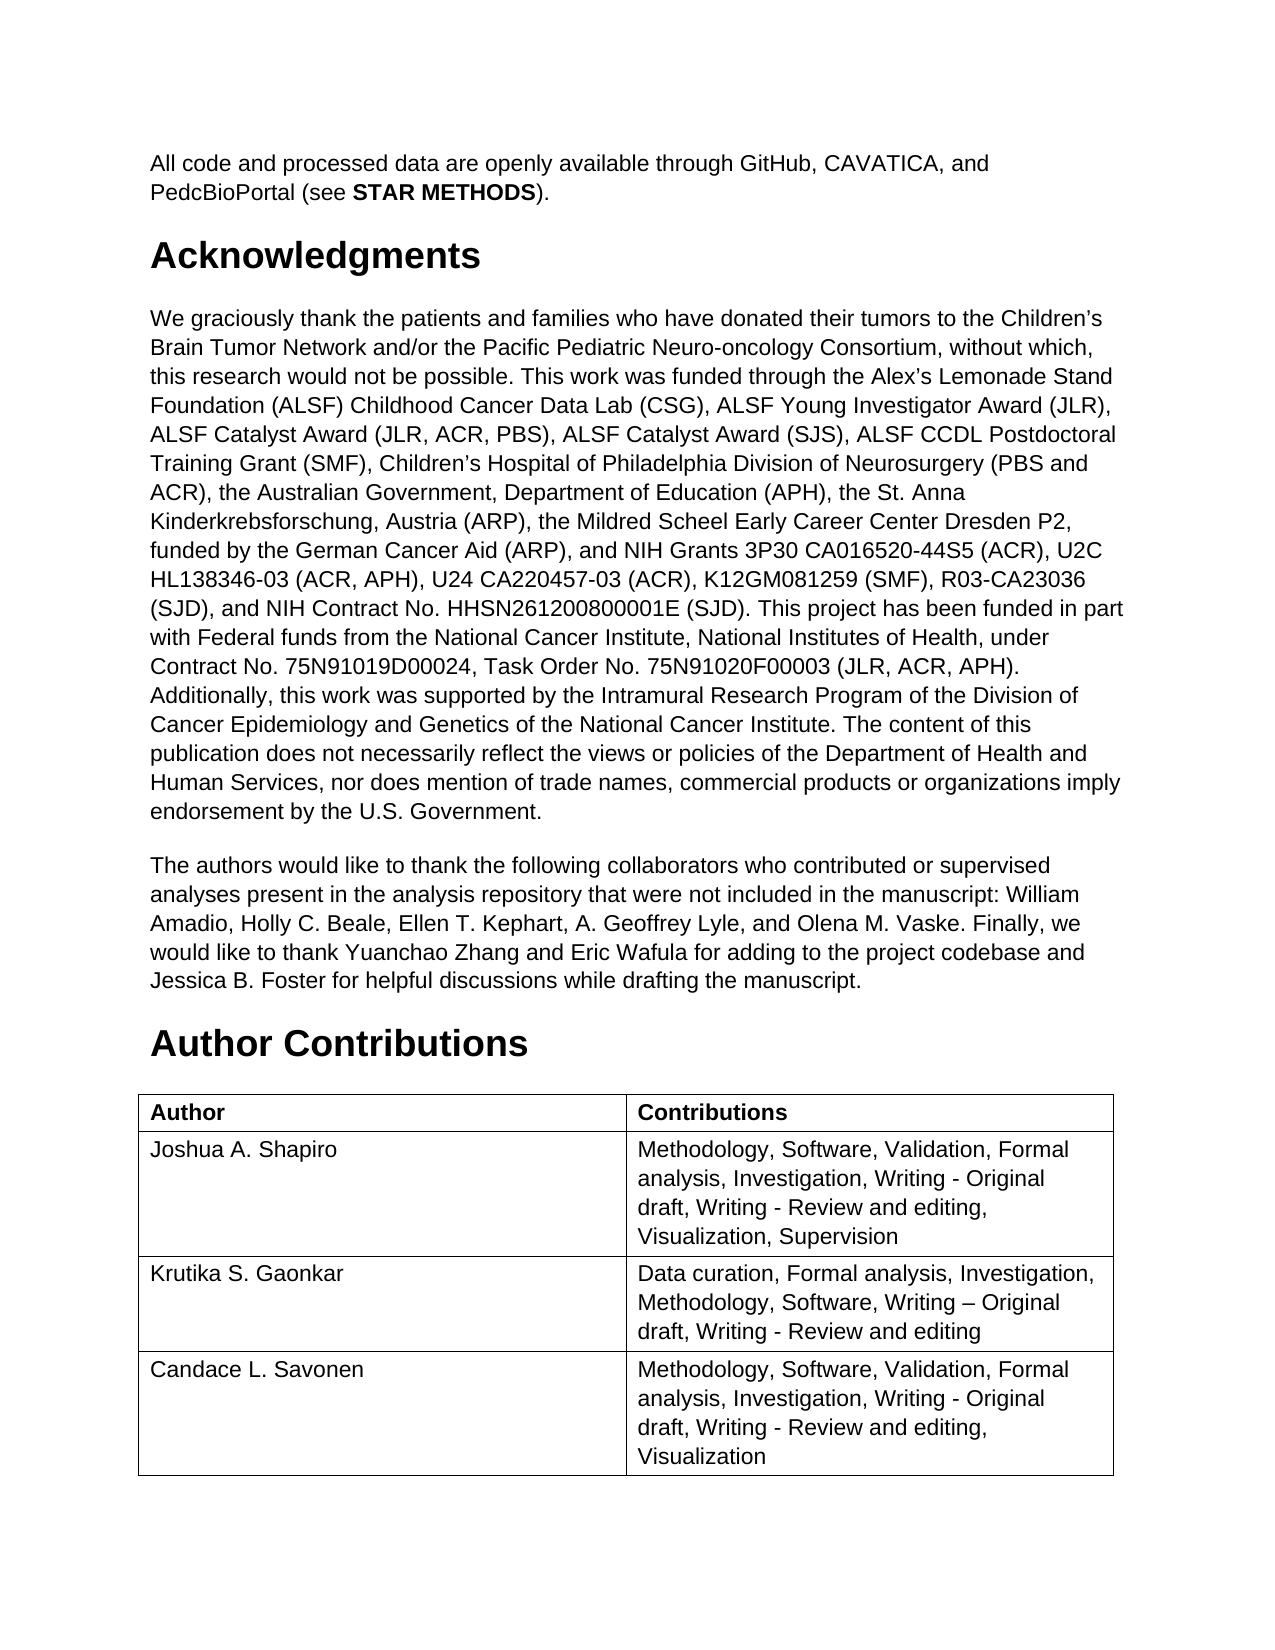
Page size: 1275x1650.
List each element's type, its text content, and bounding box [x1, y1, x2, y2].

subtitle Acknowledgments [150, 233, 1125, 276]
table_cell Data curation, Formal analysis, Investigation, Methodology, Software, Writing – Original draft, Writing - Review and editing [627, 1257, 1113, 1351]
table_cell Joshua A. Shapiro [139, 1132, 626, 1256]
table_cell Candace L. Savonen [139, 1352, 626, 1475]
subtitle Author Contributions [150, 1021, 1125, 1064]
table_cell Krutika S. Gaonkar [139, 1257, 626, 1351]
table_cell Methodology, Software, Validation, Formal analysis, Investigation, Writing - Original draft, Writing - Review and editing, Visualization [627, 1352, 1113, 1475]
text We graciously thank the patients and families who have donated their tumors to the Children’s Brain Tumor Network and/or the Pacific Pediatric Neuro-oncology Consortium, without which, this research would not be possible. This work was funded through the Alex’s Lemonade Stand Foundation (ALSF) Childhood Cancer Data Lab (CSG), ALSF Young Investigator Award (JLR), ALSF Catalyst Award (JLR, ACR, PBS), ALSF Catalyst Award (SJS), ALSF CCDL Postdoctoral Training Grant (SMF), Children’s Hospital of Philadelphia Division of Neurosurgery (PBS and ACR), the Australian Government, Department of Education (APH), the St. Anna Kinderkrebsforschung, Austria (ARP), the Mildred Scheel Early Career Center Dresden P2, funded by the German Cancer Aid (ARP), and NIH Grants 3P30 CA016520-44S5 (ACR), U2C HL138346-03 (ACR, APH), U24 CA220457-03 (ACR), K12GM081259 (SMF), R03-CA23036 (SJD), and NIH Contract No. HHSN261200800001E (SJD). This project has been funded in part with Federal funds from the National Cancer Institute, National Institutes of Health, under Contract No. 75N91019D00024, Task Order No. 75N91020F00003 (JLR, ACR, APH). Additionally, this work was supported by the Intramural Research Program of the Division of Cancer Epidemiology and Genetics of the National Cancer Institute. The content of this publication does not necessarily reflect the views or policies of the Department of Health and Human Services, nor does mention of trade names, commercial products or organizations imply endorsement by the U.S. Government. [150, 305, 1125, 824]
table_cell Methodology, Software, Validation, Formal analysis, Investigation, Writing - Original draft, Writing - Review and editing, Visualization, Supervision [627, 1132, 1113, 1256]
text All code and processed data are openly available through GitHub, CAVATICA, and PedcBioPortal (see STAR METHODS). [150, 150, 1125, 205]
text The authors would like to thank the following collaborators who contributed or supervised analyses present in the analysis repository that were not included in the manuscript: William Amadio, Holly C. Beale, Ellen T. Kephart, A. Geoffrey Lyle, and Olena M. Vaske. Finally, we would like to thank Yuanchao Zhang and Eric Wafula for adding to the project codebase and Jessica B. Foster for helpful discussions while drafting the manuscript. [150, 852, 1125, 994]
table_header Contributions [627, 1095, 1113, 1131]
table_header Author [139, 1095, 626, 1131]
